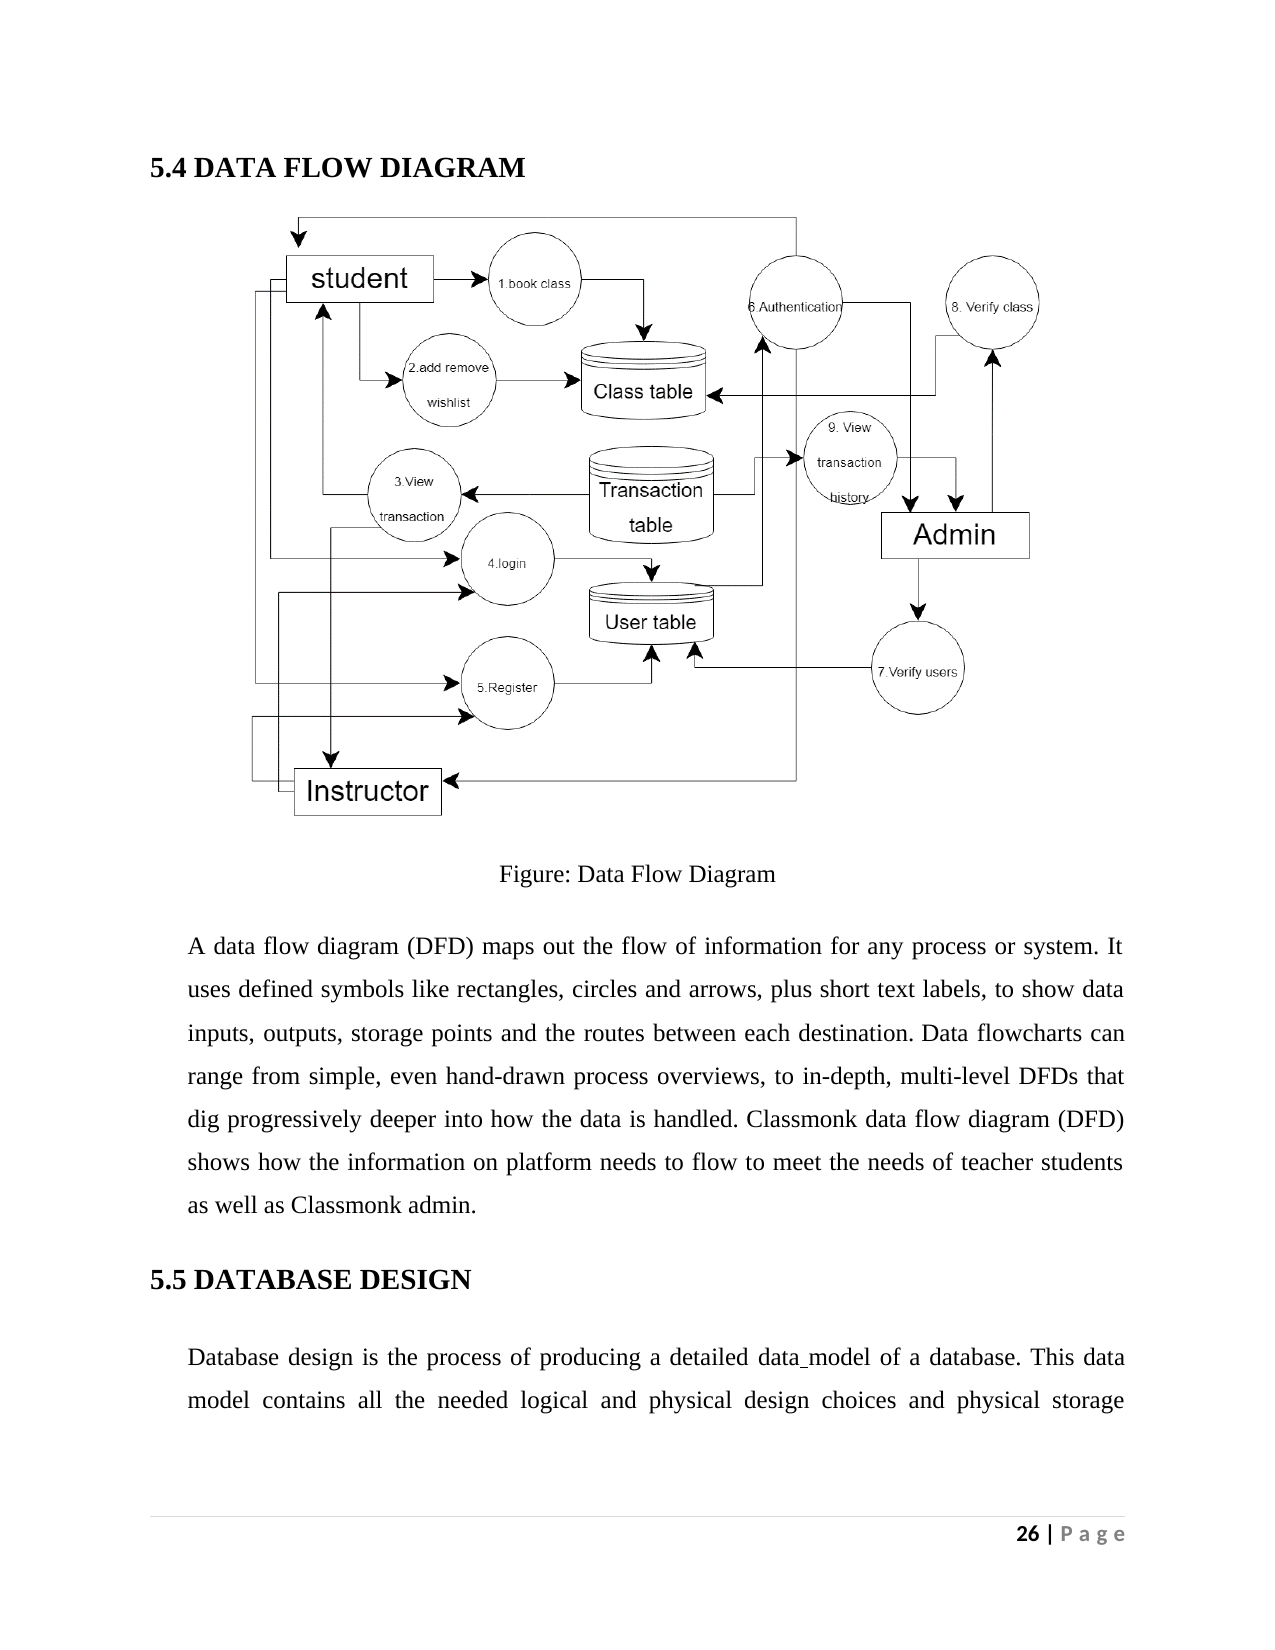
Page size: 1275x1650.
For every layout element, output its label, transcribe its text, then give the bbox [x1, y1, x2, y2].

subtitle 5.4 DATA FLOW DIAGRAM [150, 150, 1125, 183]
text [187, 1342, 1125, 1414]
text Figure: Data Flow Diagram [150, 859, 1125, 888]
subtitle 5.5 DATABASE DESIGN [150, 1262, 1125, 1296]
text A data flow diagram (DFD) maps out the flow of information for any process or system. It uses defined symbols like rectangles, circles and arrows, plus short text labels, to show data inputs, outputs, storage points and the routes between each destination. Data flowcharts can range from simple, even hand-drawn process overviews, to in-depth, multi-level DFDs that dig progressively deeper into how the data is handled. Classmonk data flow diagram (DFD) shows how the information on platform needs to flow to meet the needs of teacher students as well as Classmonk admin. [187, 1084, 1125, 1219]
picture [235, 200, 1040, 816]
text A data flow diagram (DFD) maps out the flow of information for any process or system. It uses defined symbols like rectangles, circles and arrows, plus short text labels, to show data inputs, outputs, storage points and the routes between each destination. Data flowcharts can range from simple, even hand-drawn process overviews, to in-depth, multi-level DFDs that dig progressively deeper into how the data is handled. Classmonk data flow diagram (DFD) shows how the information on platform needs to flow to meet the needs of teacher students as well as Classmonk admin. [187, 954, 1125, 1083]
